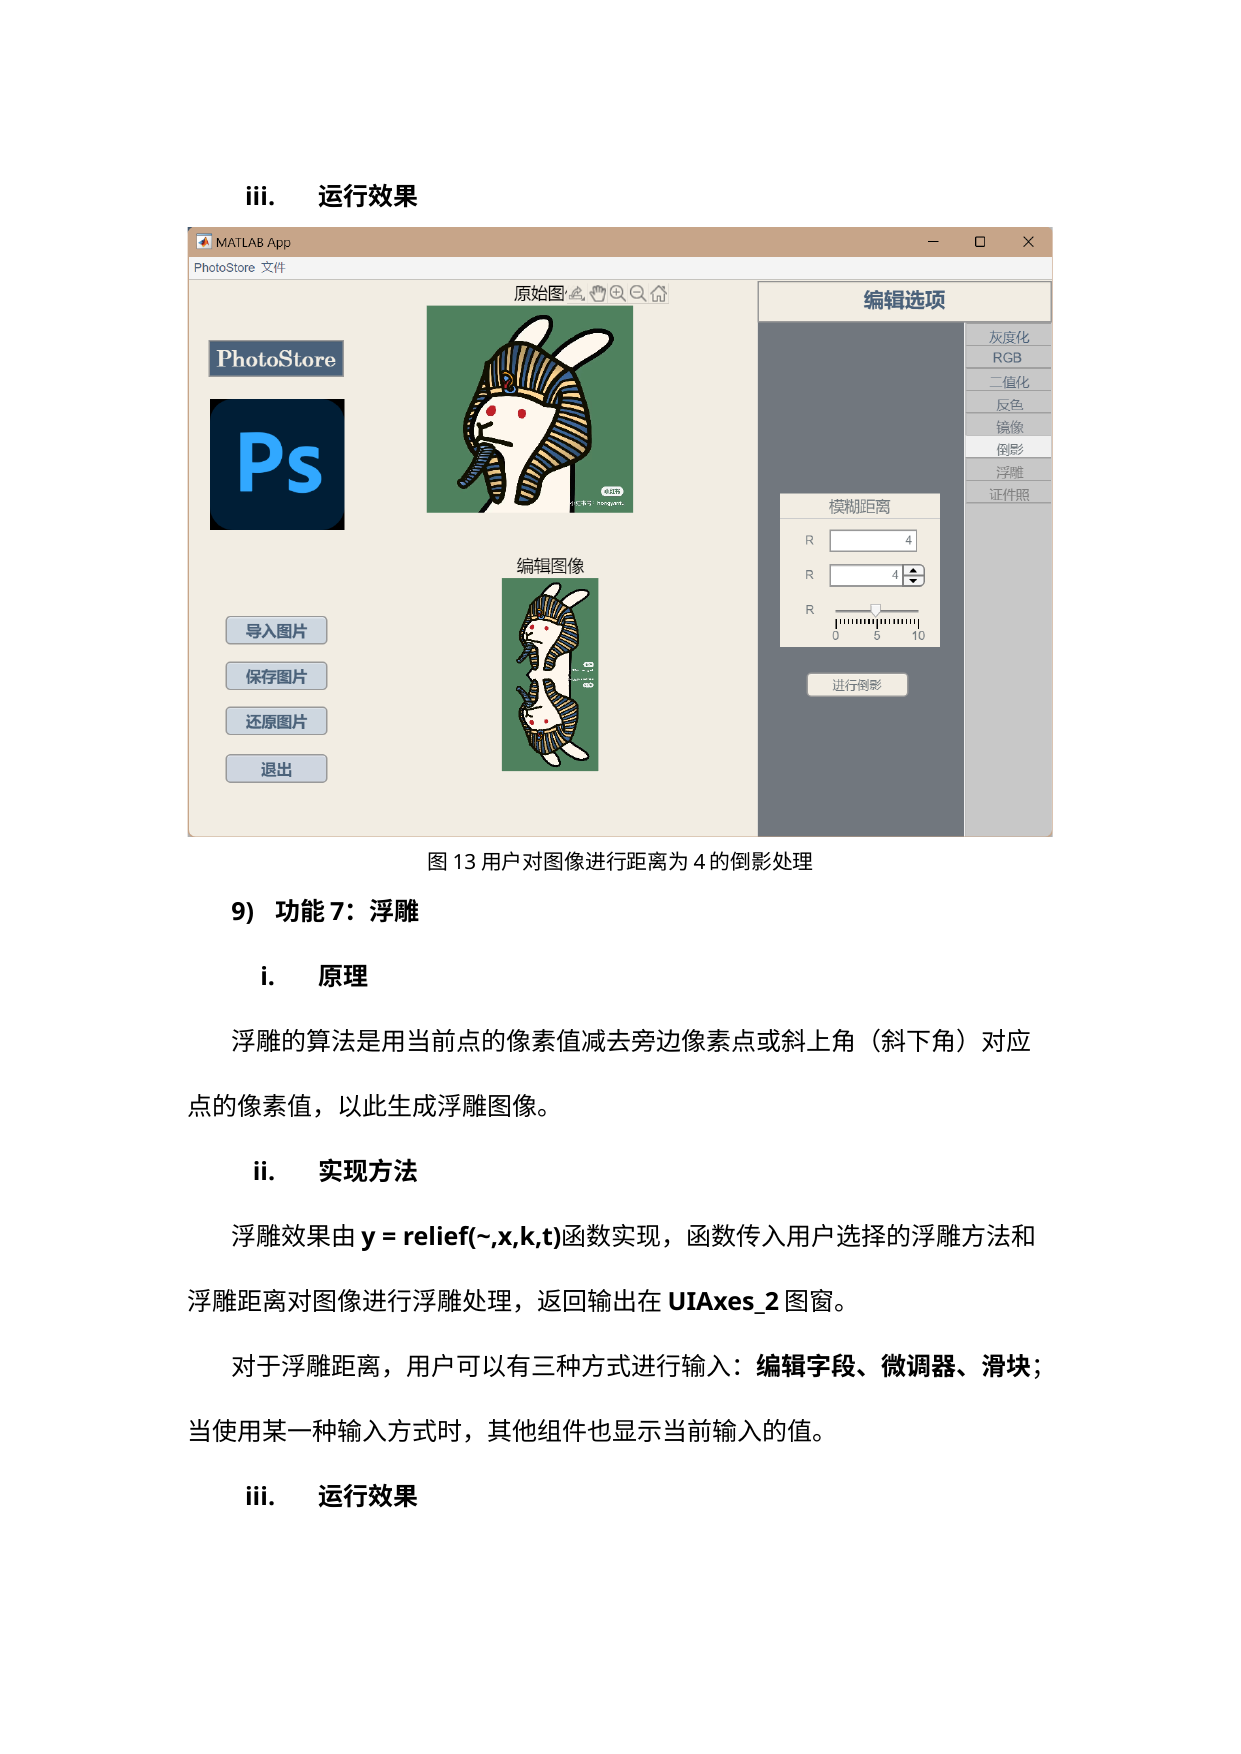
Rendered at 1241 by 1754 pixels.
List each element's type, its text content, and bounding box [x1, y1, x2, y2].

list 运行效果 [275, 162, 1053, 227]
list 功能7：浮雕 [231, 877, 1053, 942]
list 实现方法 [275, 1137, 1053, 1202]
text 对于浮雕距离，用户可以有三种方式进行输入：编辑字段、微调器、滑块；当使用某一种输入方式时，其他组件也显示当前输入的值。 [187, 1332, 1053, 1462]
list 原理 [275, 942, 1053, 1007]
list 运行效果 [275, 1462, 1053, 1527]
text 浮雕的算法是用当前点的像素值减去旁边像素点或斜上角（斜下角）对应点的像素值，以此生成浮雕图像。 [187, 1007, 1053, 1137]
picture [187, 227, 1053, 837]
text 浮雕效果由y = relief(~,x,k,t)函数实现，函数传入用户选择的浮雕方法和浮雕距离对图像进行浮雕处理，返回输出在UIAxes_2图窗。 [187, 1202, 1053, 1332]
